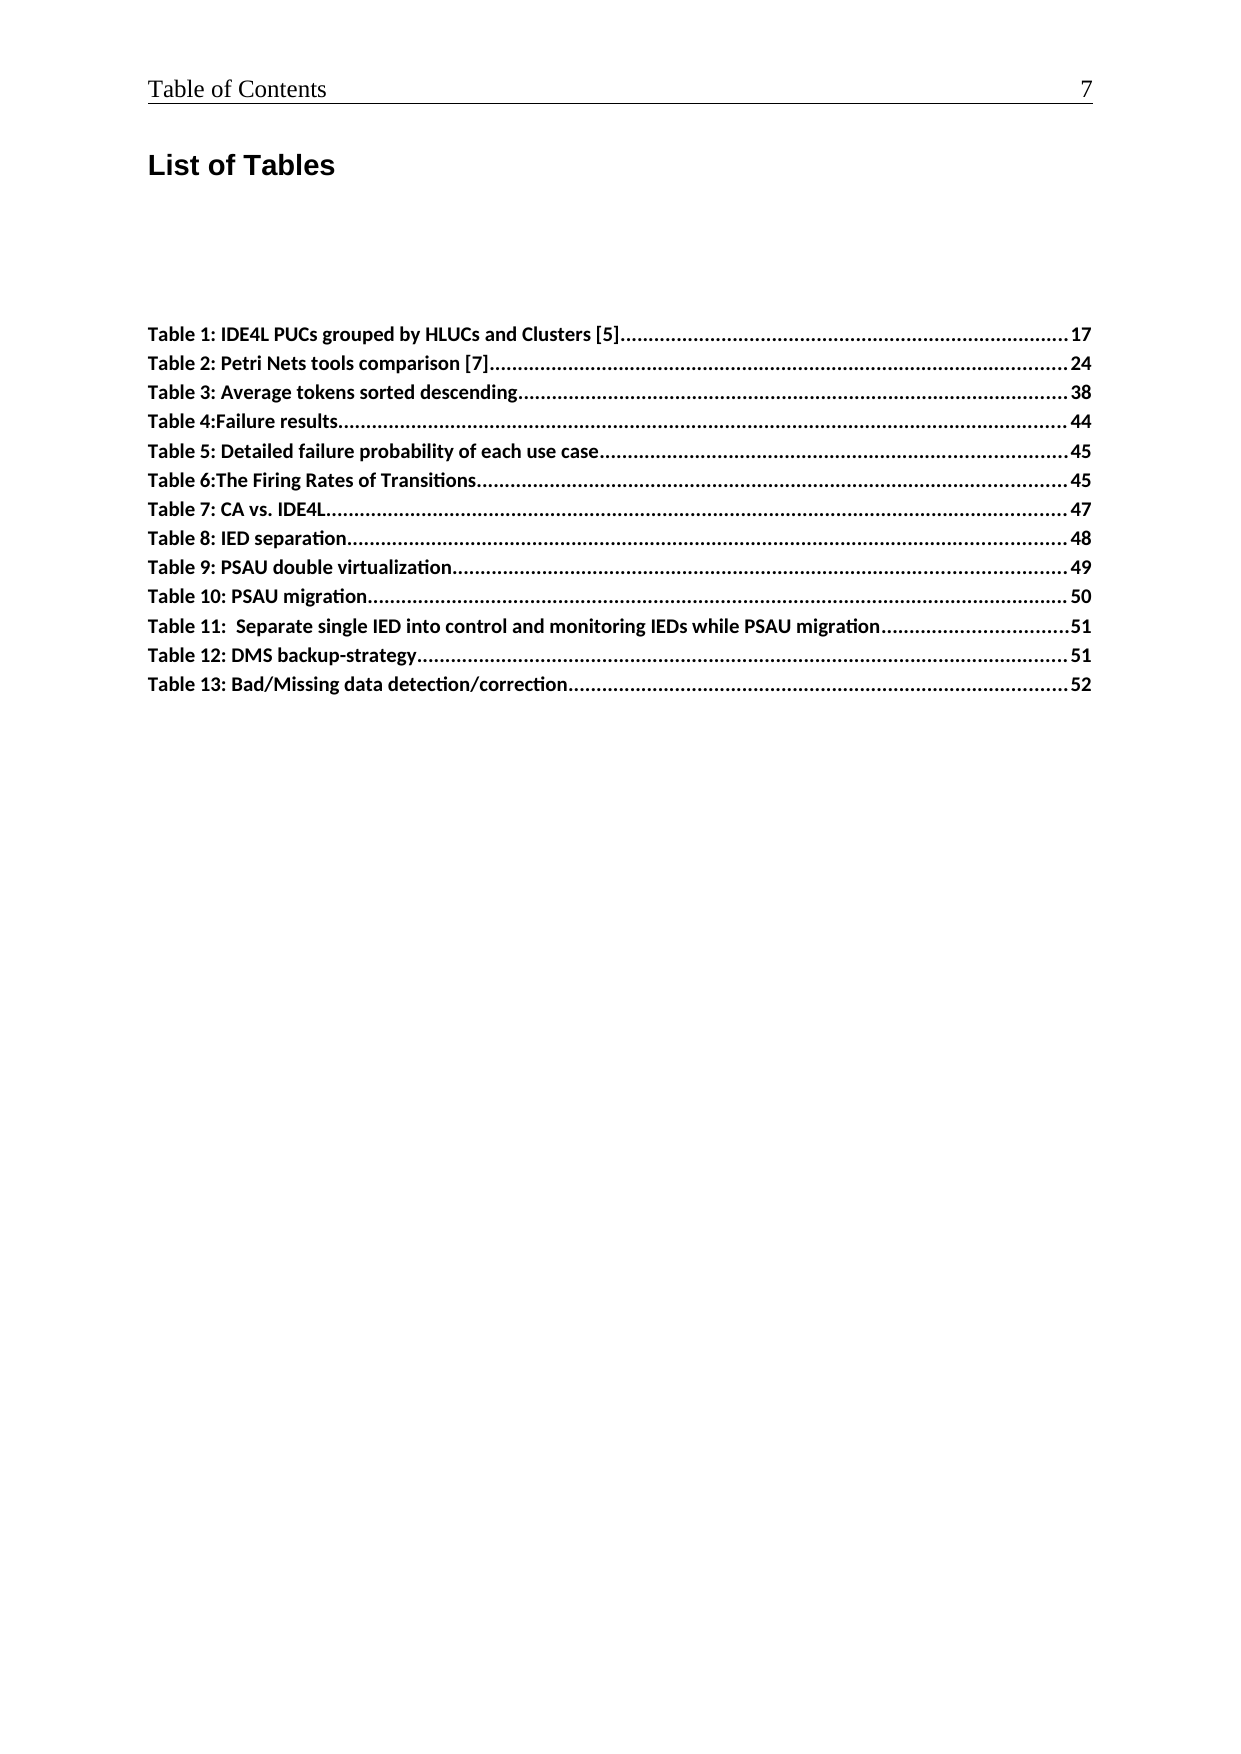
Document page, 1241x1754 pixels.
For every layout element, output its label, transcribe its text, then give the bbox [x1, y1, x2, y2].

text List of Tables [148, 148, 1093, 181]
text Table 12: DMS backup-strategy 51 [148, 642, 1093, 667]
text Table 1: IDE4L PUCs grouped by HLUCs and Clusters [5] 17 [148, 321, 1093, 347]
text Table 3: Average tokens sorted descending 38 [148, 379, 1093, 405]
text Table 11: Separate single IED into control and monitoring IEDs while PSAU migration 51 [148, 613, 1093, 638]
text Table 8: IED separation 48 [148, 525, 1093, 551]
text Table 7: CA vs. IDE4L 47 [148, 496, 1093, 522]
text Table 10: PSAU migration 50 [148, 584, 1093, 609]
text Table 5: Detailed failure probability of each use case 45 [148, 438, 1093, 463]
text Table 2: Petri Nets tools comparison [7] 24 [148, 350, 1093, 376]
text Table 9: PSAU double virtualization 49 [148, 554, 1093, 580]
text Table 6:The Firing Rates of Transitions 45 [148, 467, 1093, 492]
text Table 13: Bad/Missing data detection/correction 52 [148, 671, 1093, 697]
text Table 4:Failure results 44 [148, 409, 1093, 434]
